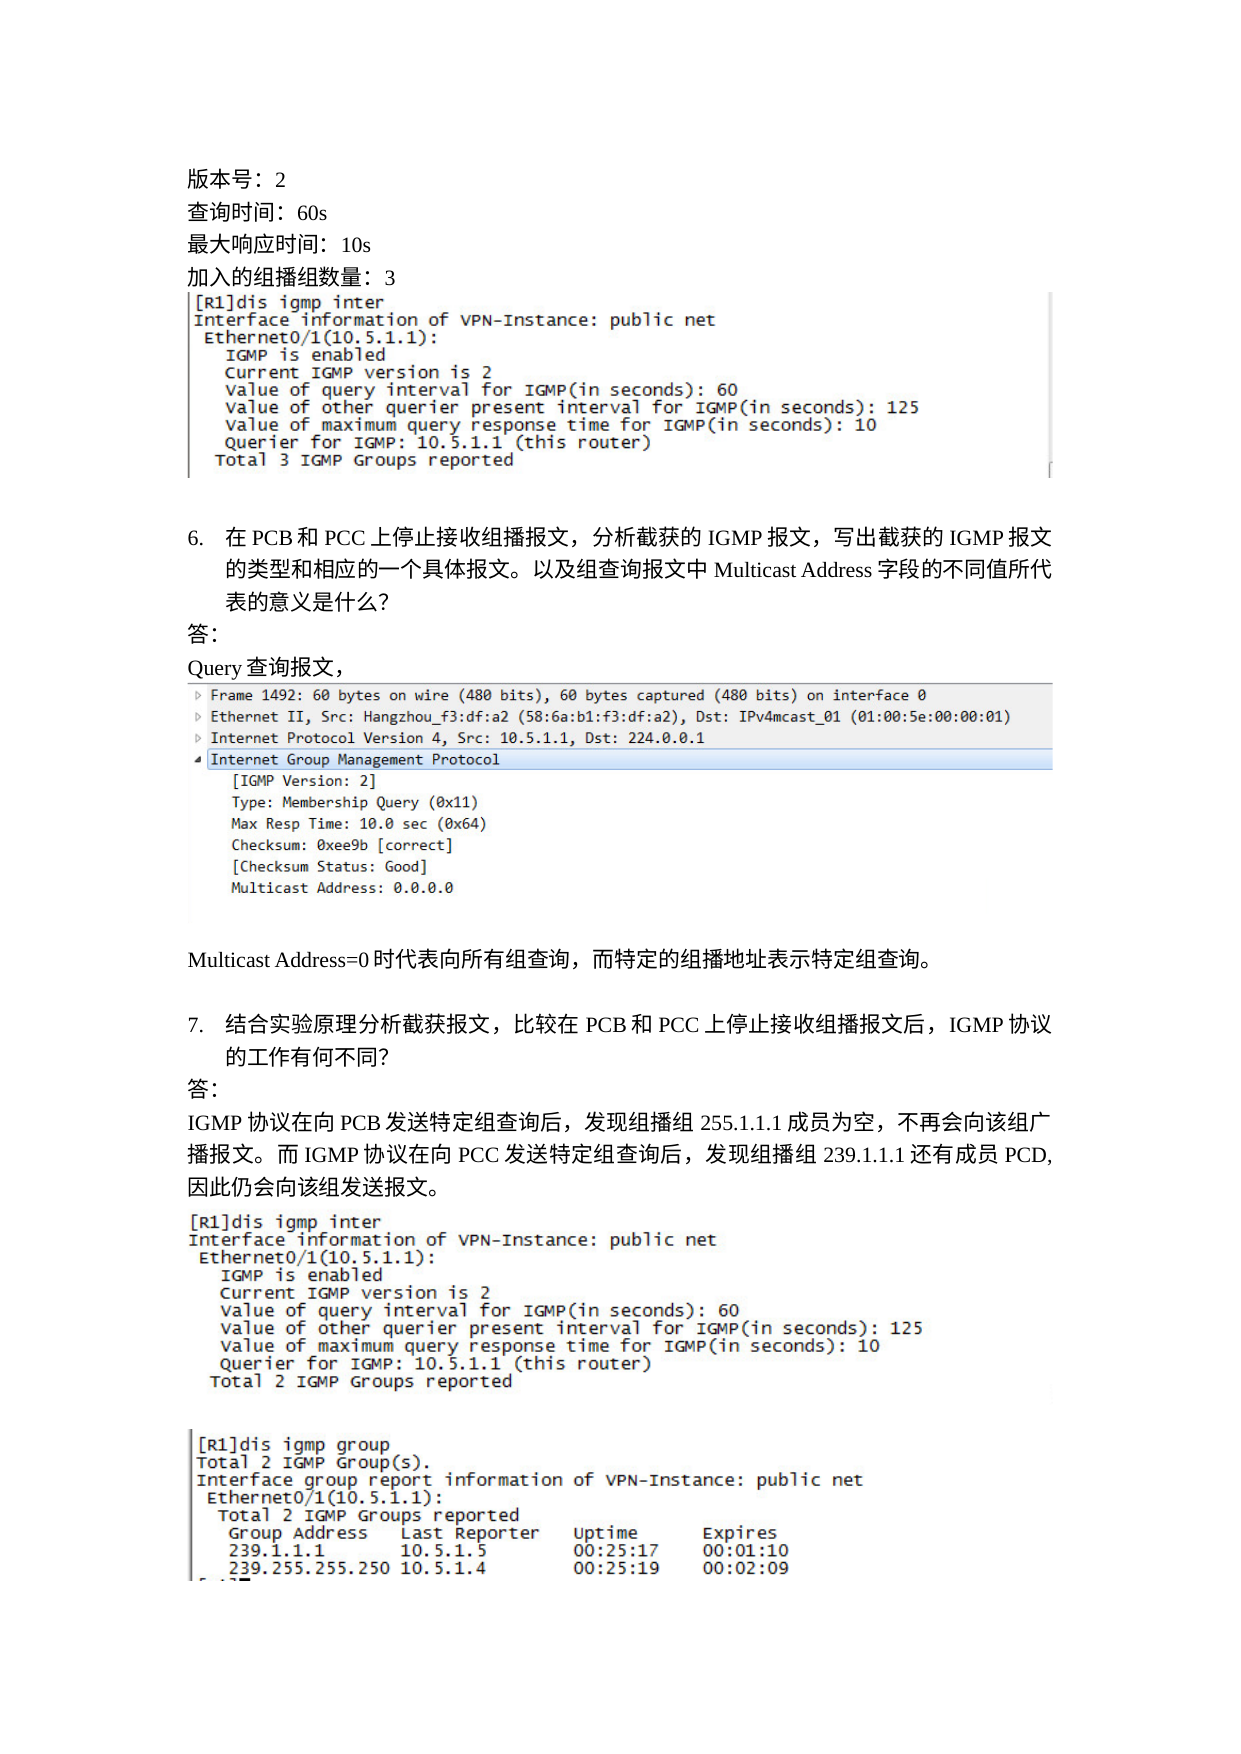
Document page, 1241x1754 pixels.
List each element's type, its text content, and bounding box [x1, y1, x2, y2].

picture [187, 1202, 1053, 1405]
text 加入的组播组数量：3 [187, 259, 1053, 292]
text 版本号：2 [187, 162, 1053, 194]
text 答： [187, 617, 1053, 649]
text 查询时间：60s [187, 194, 1053, 227]
picture [187, 1429, 1053, 1581]
text 答： [187, 1072, 1053, 1104]
picture [187, 682, 1053, 924]
text Multicast Address=0时代表向所有组查询，而特定的组播地址表示特定组查询。 [187, 942, 1053, 974]
picture [187, 292, 1053, 478]
text IGMP协议在向PCB发送特定组查询后，发现组播组255.1.1.1成员为空，不再会向该组广播报文。而IGMP协议在向PCC发送特定组查询后，发现组播组239.1.1.1还有成员PCD,因此仍会向该组发送报文。 [187, 1104, 1053, 1202]
text Query查询报文， [187, 649, 1053, 682]
text 最大响应时间：10s [187, 227, 1053, 259]
list 结合实验原理分析截获报文，比较在PCB和PCC上停止接收组播报文后，IGMP协议的工作有何不同？ [187, 1007, 1053, 1072]
list 在PCB和PCC上停止接收组播报文，分析截获的IGMP报文，写出截获的IGMP报文的类型和相应的一个具体报文。以及组查询报文中Multicast Address字段的不同值所代表的意义是什么？ [187, 519, 1053, 617]
